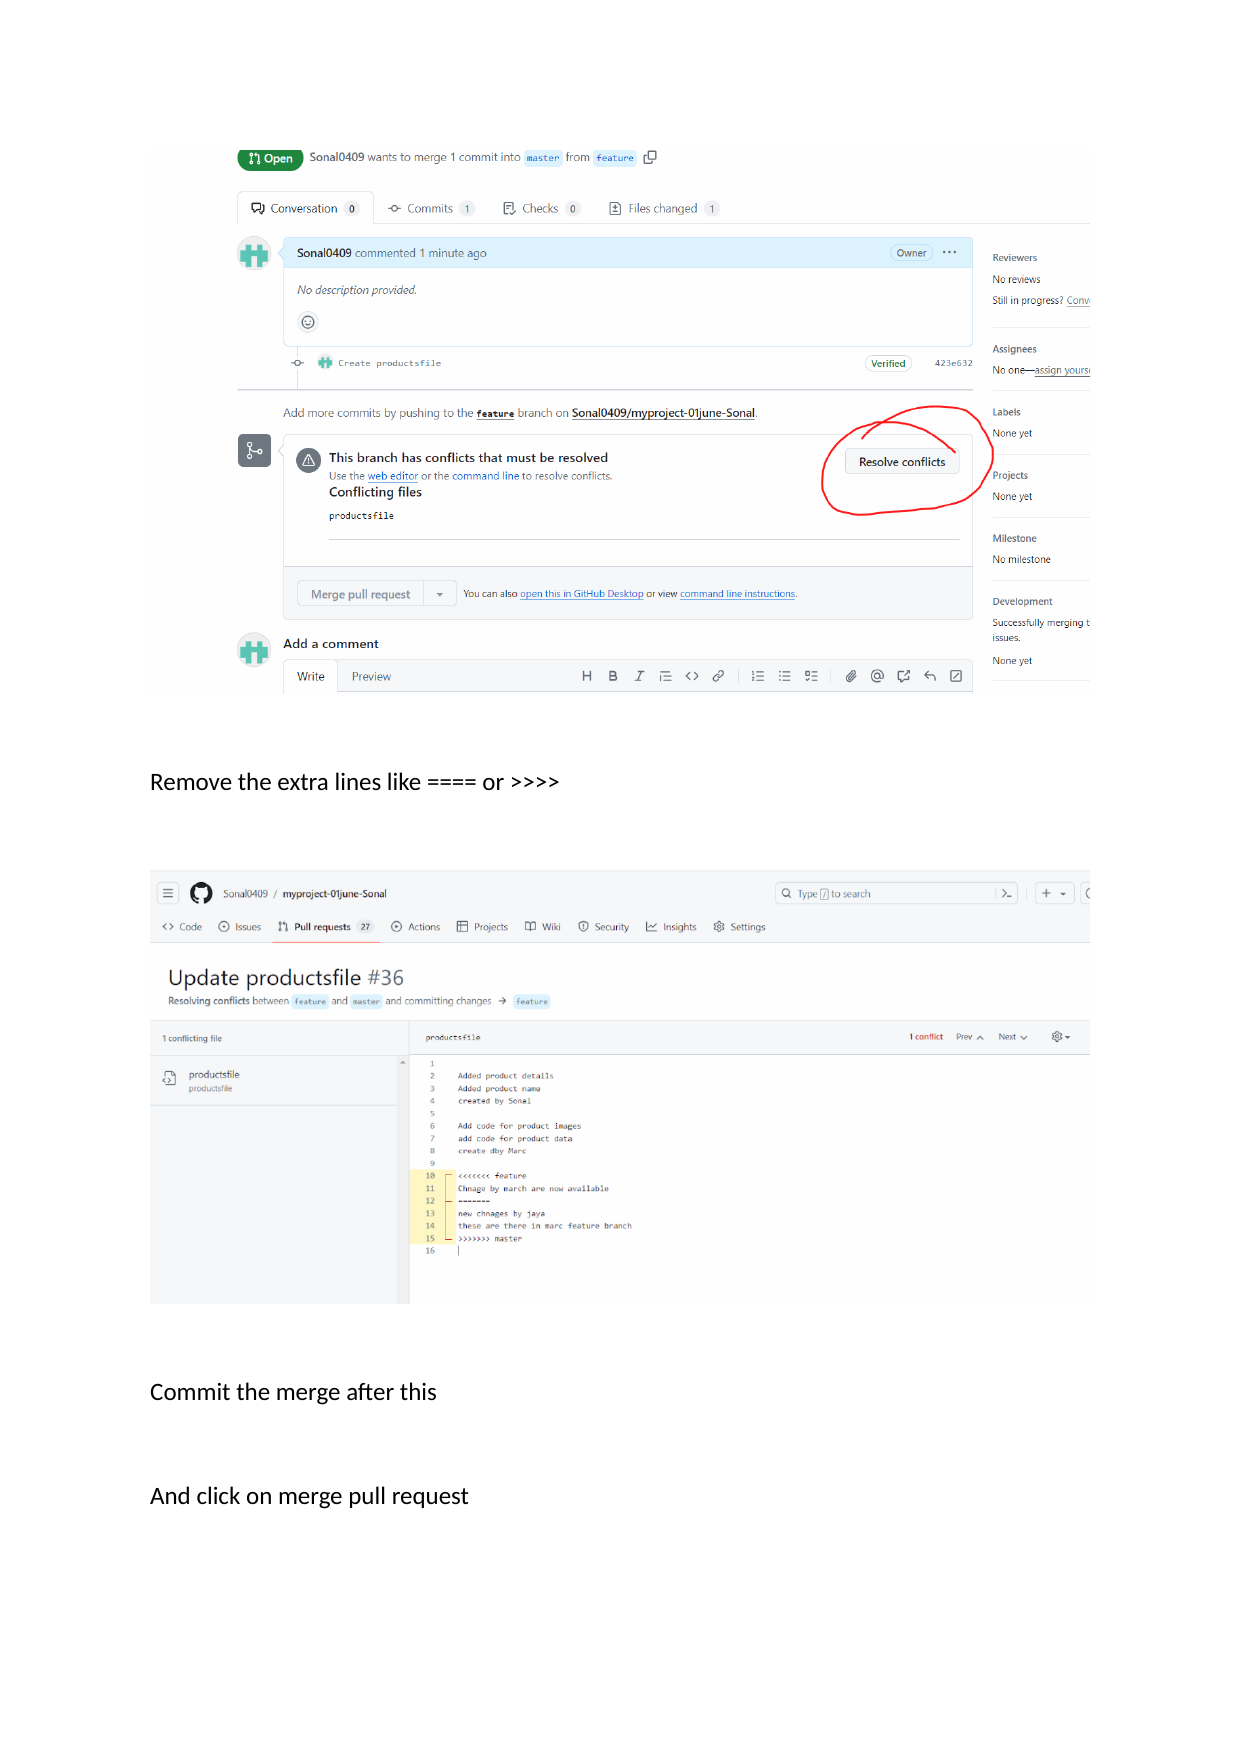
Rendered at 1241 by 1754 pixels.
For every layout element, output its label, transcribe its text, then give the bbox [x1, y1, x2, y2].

text Commit the merge after this [150, 1377, 1090, 1407]
text Remove the extra lines like ==== or >>>> [150, 766, 1090, 797]
text And click on merge pull request [150, 1480, 1090, 1510]
picture [150, 869, 1091, 1304]
picture [150, 150, 1091, 694]
